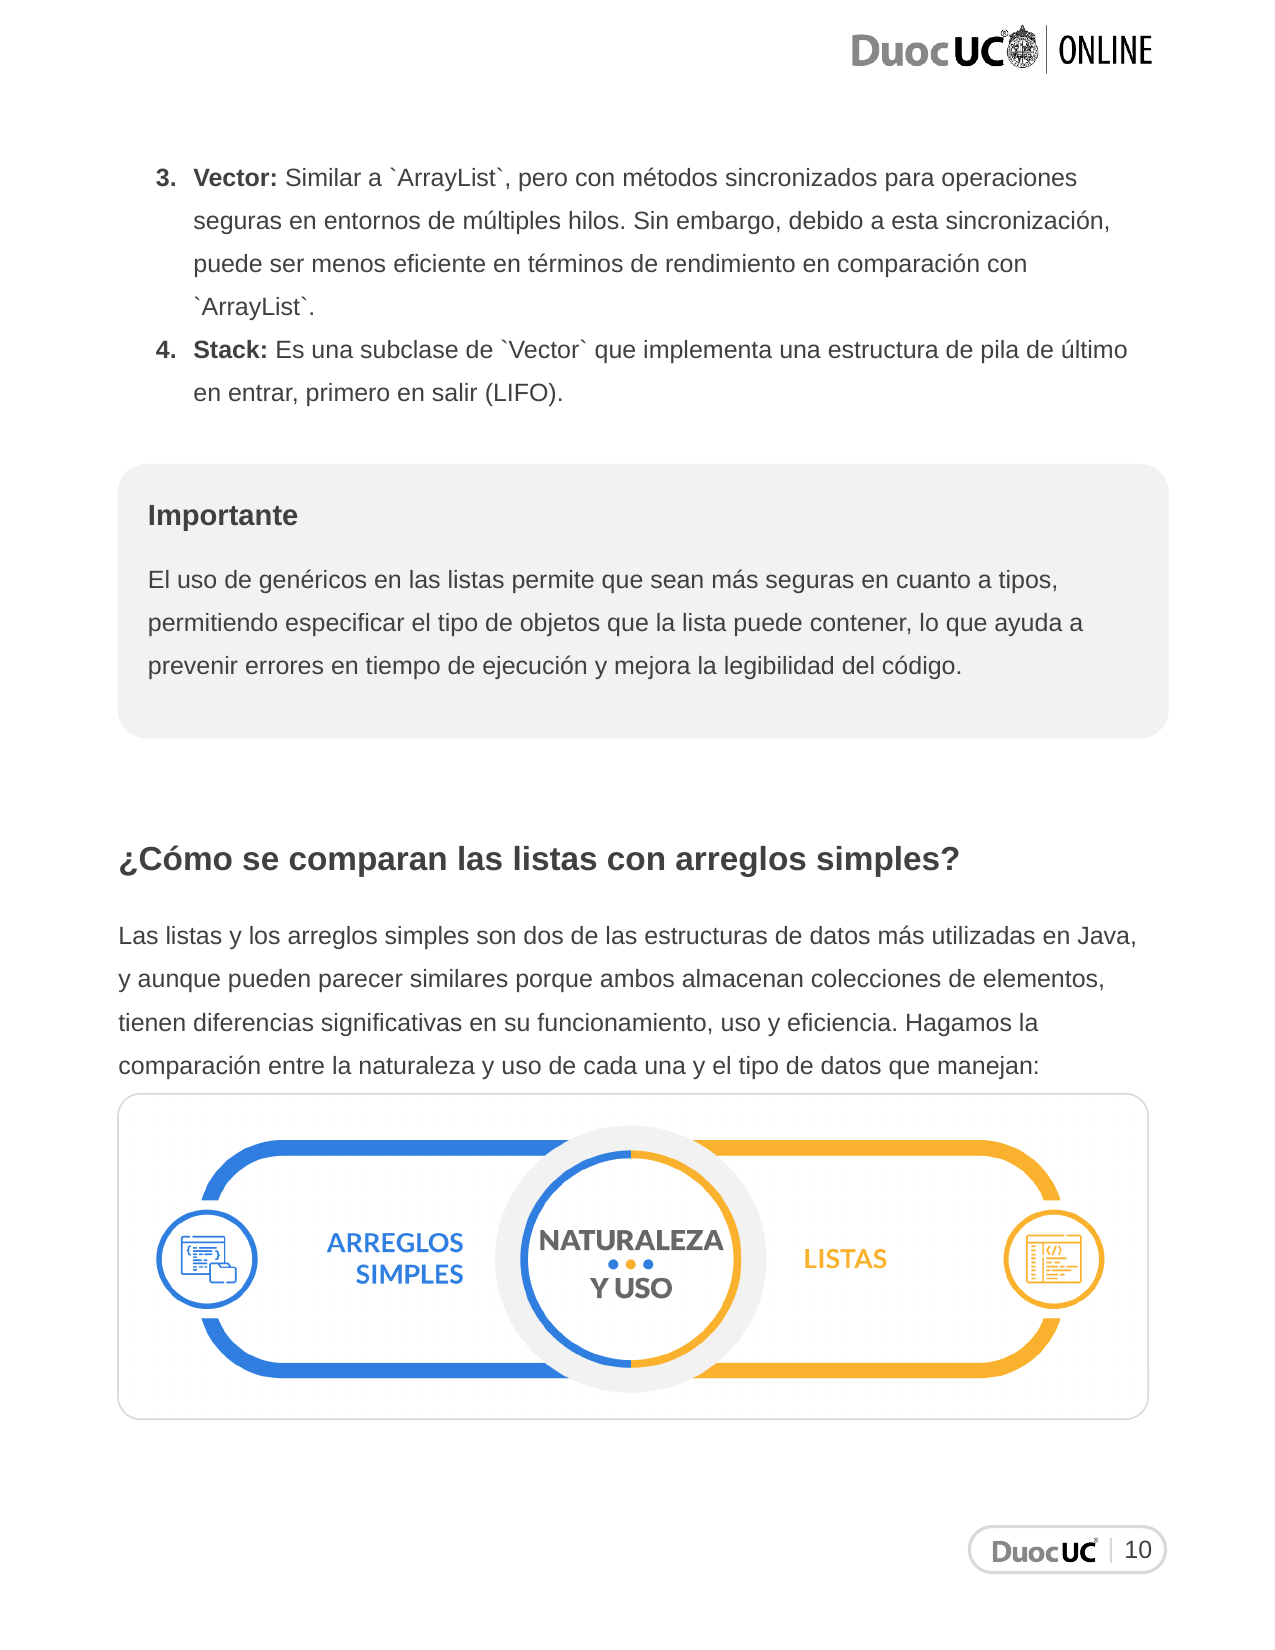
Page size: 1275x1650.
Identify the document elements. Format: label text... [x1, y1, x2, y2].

subtitle ¿Cómo se comparan las listas con arreglos simples? [118, 839, 1152, 877]
list Vector: Similar a `ArrayList`, pero con métodos sincronizados para operaciones seguras en entornos de múltiples hilos. Sin embargo, debido a esta sincronización, puede ser menos eficiente en términos de rendimiento en comparación con `ArrayList`. [156, 162, 1152, 321]
picture [979, 1571, 1112, 1576]
text Importante [148, 498, 1122, 531]
picture [979, 1529, 1112, 1570]
picture [119, 1095, 1147, 1418]
picture [832, 0, 1172, 92]
list Stack: Es una subclase de `Vector` que implementa una estructura de pila de último en entrar, primero en salir (LIFO). [156, 335, 1152, 407]
text El uso de genéricos en las listas permite que sean más seguras en cuanto a tipos, permitiendo especificar el tipo de objetos que la lista puede contener, lo que ayuda a prevenir errores en tiempo de ejecución y mejora la legibilidad del código. [148, 565, 1122, 680]
